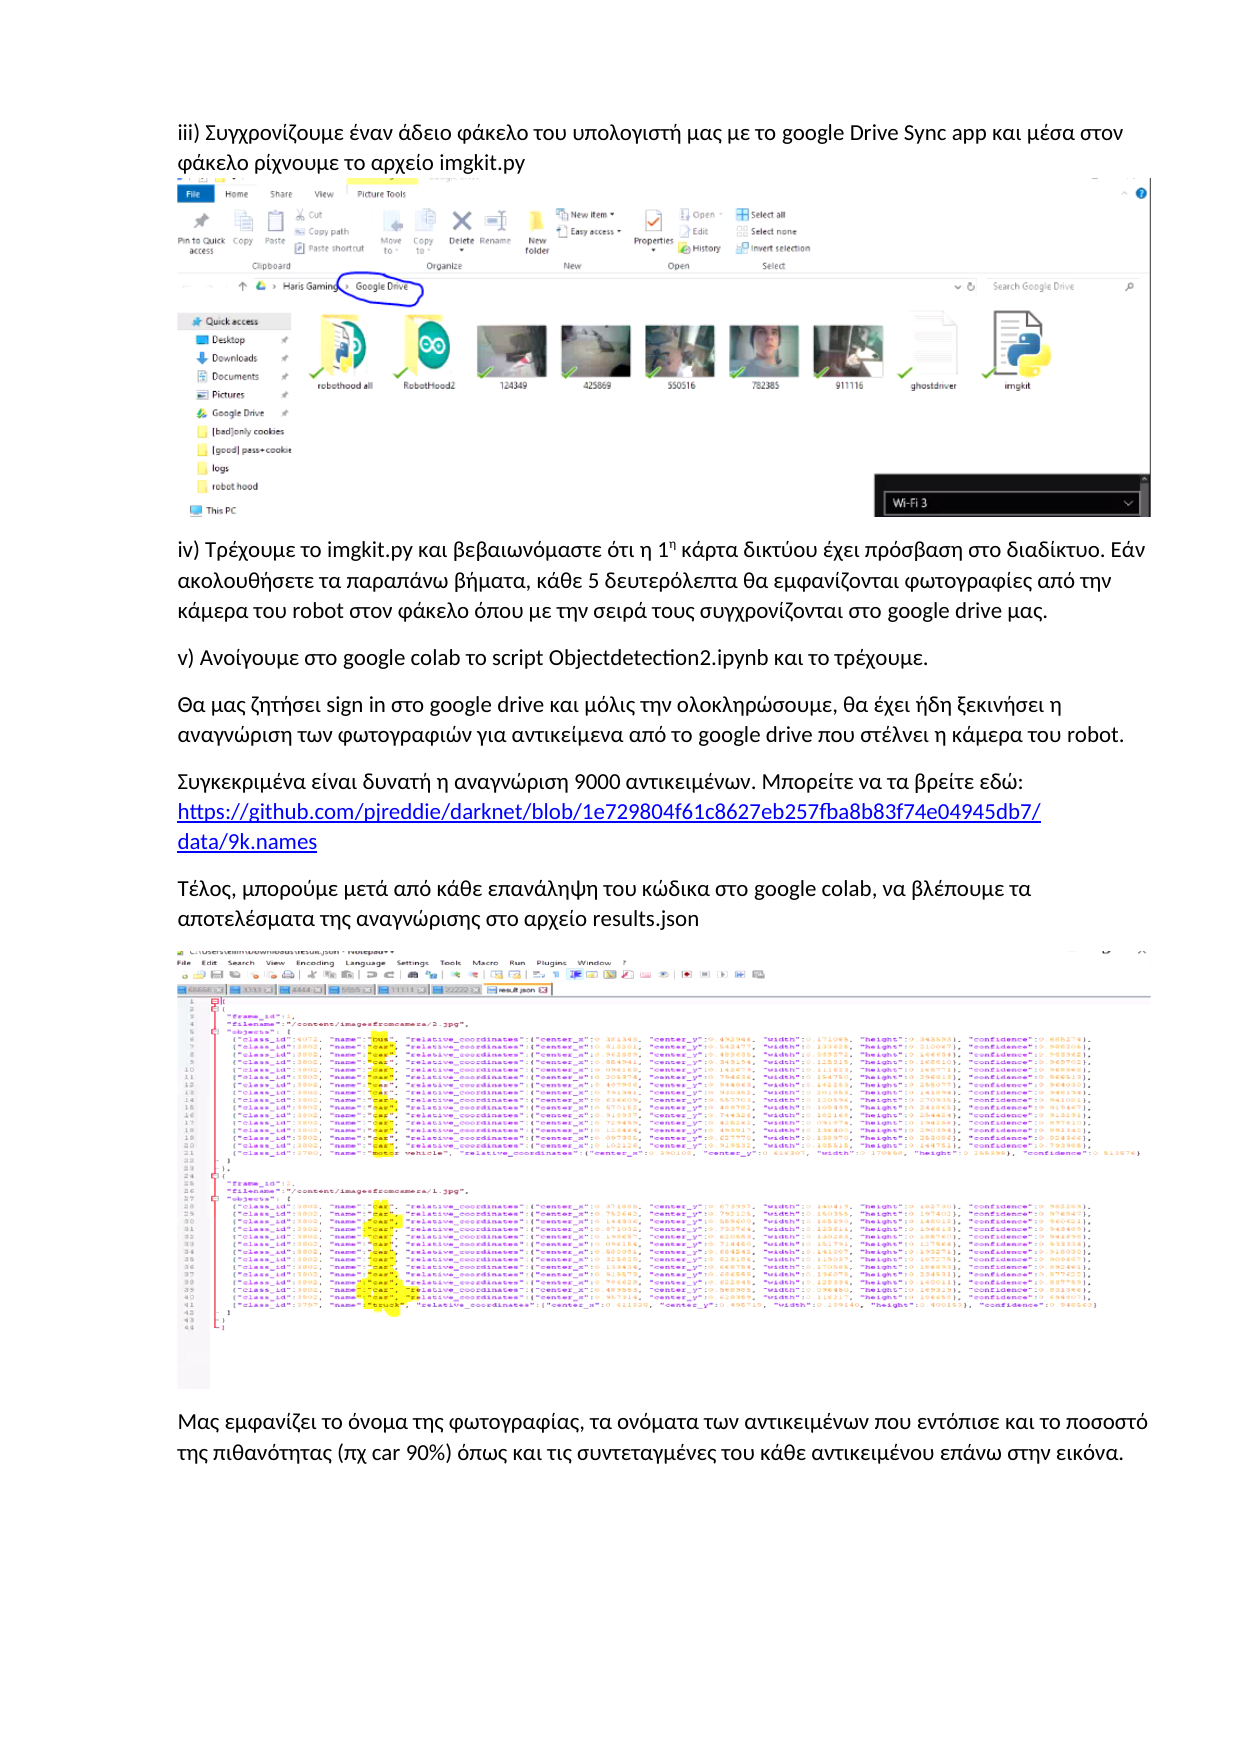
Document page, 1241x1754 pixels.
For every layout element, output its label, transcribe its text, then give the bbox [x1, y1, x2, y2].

text Τέλος, μπορούμε μετά από κάθε επανάληψη του κώδικα στο google colab, να βλέπουμε τα αποτελέσματα της αναγνώρισης στο αρχείο results.json [177, 874, 1152, 932]
text v) Ανοίγουμε στο google colab το script Objectdetection2.ipynb και το τρέχουμε. [177, 643, 1152, 671]
picture [177, 178, 1151, 517]
text Θα μας ζητήσει sign in στο google drive και μόλις την ολοκληρώσουμε, θα έχει ήδη ξεκινήσει η αναγνώριση των φωτογραφιών για αντικείμενα από το google drive που στέλνει η κάμερα του robot. [177, 690, 1152, 748]
text Συγκεκριμένα είναι δυνατή η αναγνώριση 9000 αντικειμένων. Μπορείτε να τα βρείτε εδώ: https://github.com/pjreddie/darknet/blob/1e729804f61c8627eb257fba8b83f74e04945db7/data/9k.names [177, 767, 1152, 855]
text Μας εμφανίζει το όνομα της φωτογραφίας, τα ονόματα των αντικειμένων που εντόπισε και το ποσοστό της πιθανότητας (πχ car 90%) όπως και τις συντεταγμένες του κάθε αντικειμένου επάνω στην εικόνα. [177, 1407, 1152, 1466]
picture [177, 951, 1151, 1389]
text iv) Τρέχουμε το imgkit.py και βεβαιωνόμαστε ότι η 1η κάρτα δικτύου έχει πρόσβαση στο διαδίκτυο. Εάν ακολουθήσετε τα παραπάνω βήματα, κάθε 5 δευτερόλεπτα θα εμφανίζονται φωτογραφίες από την κάμερα του robot στον φάκελο όπου με την σειρά τους συγχρονίζονται στο google drive μας. [177, 536, 1152, 624]
